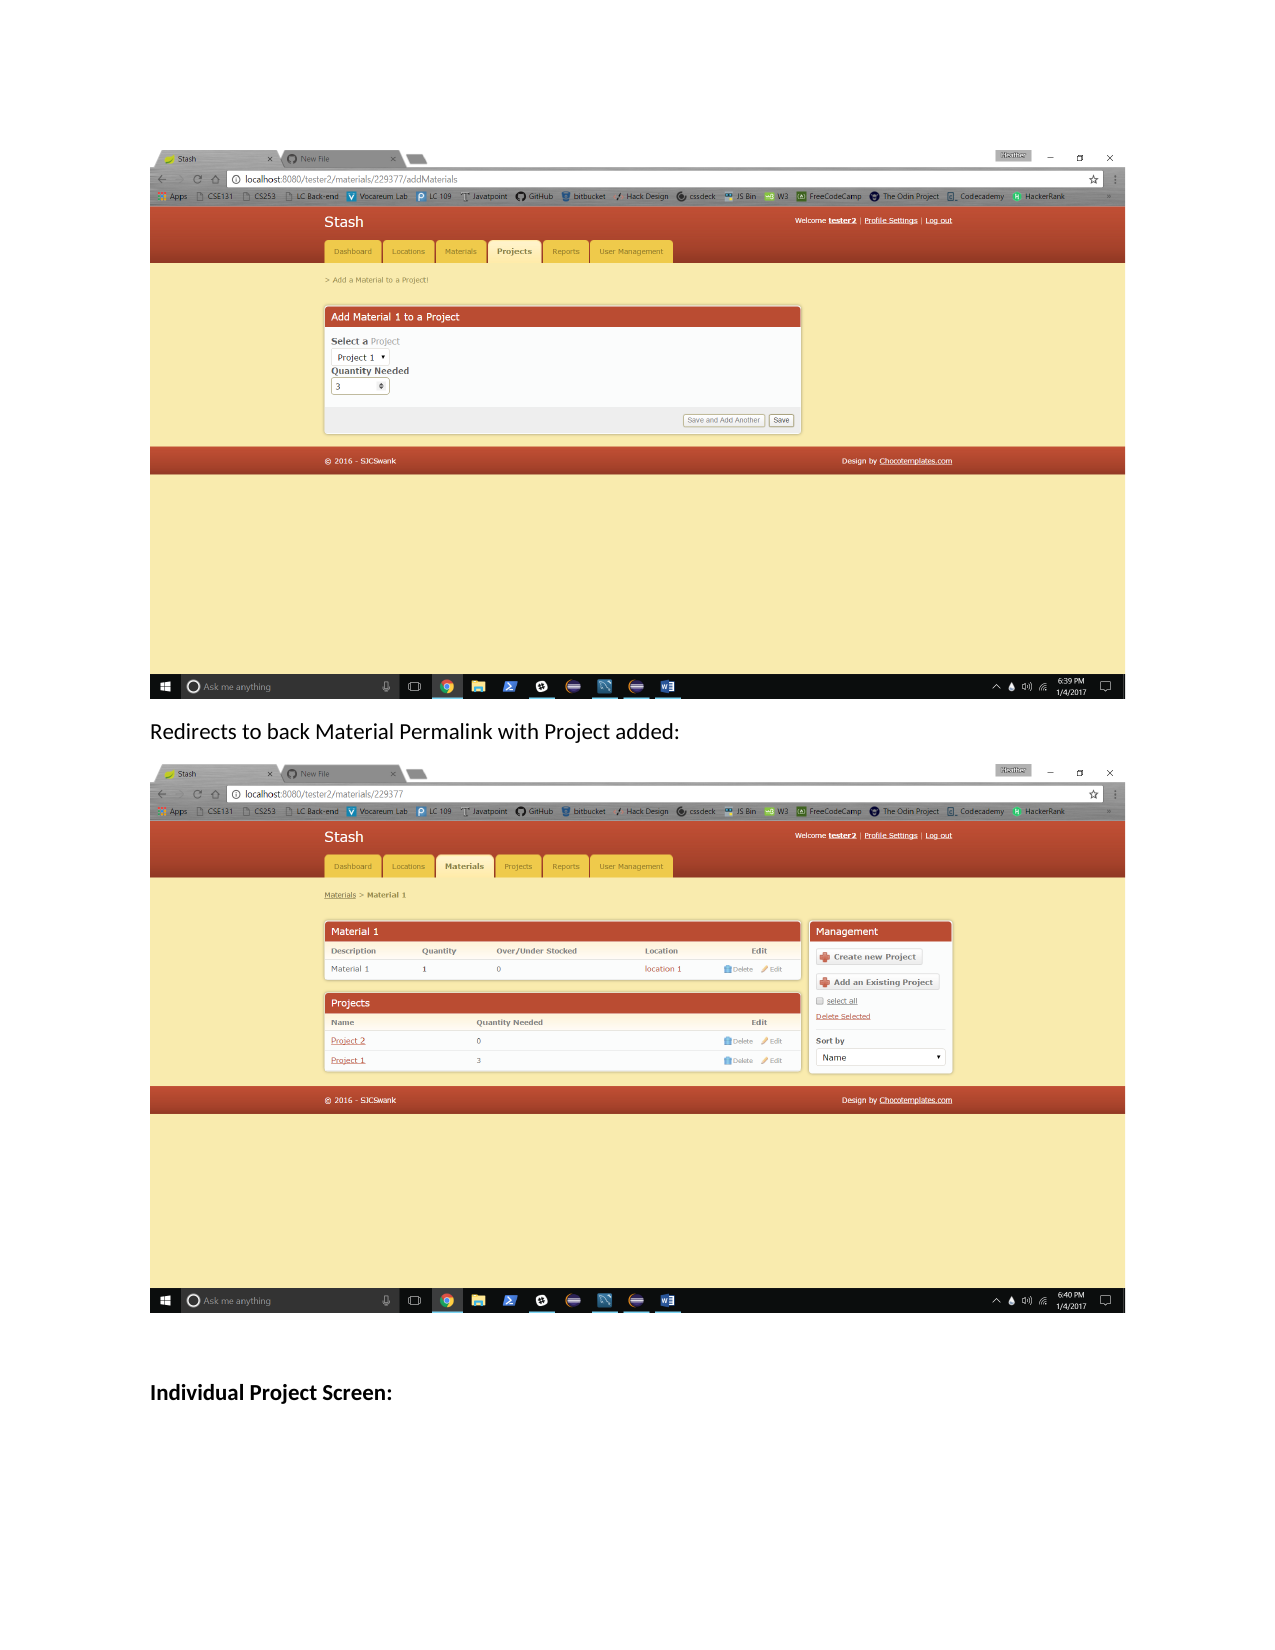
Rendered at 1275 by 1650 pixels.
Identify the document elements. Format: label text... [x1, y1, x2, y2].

picture [150, 150, 1125, 699]
text Individual Project Screen: [150, 1378, 1125, 1406]
picture [150, 764, 1125, 1313]
text Redirects to back Material Permalink with Project added: [150, 717, 1125, 745]
